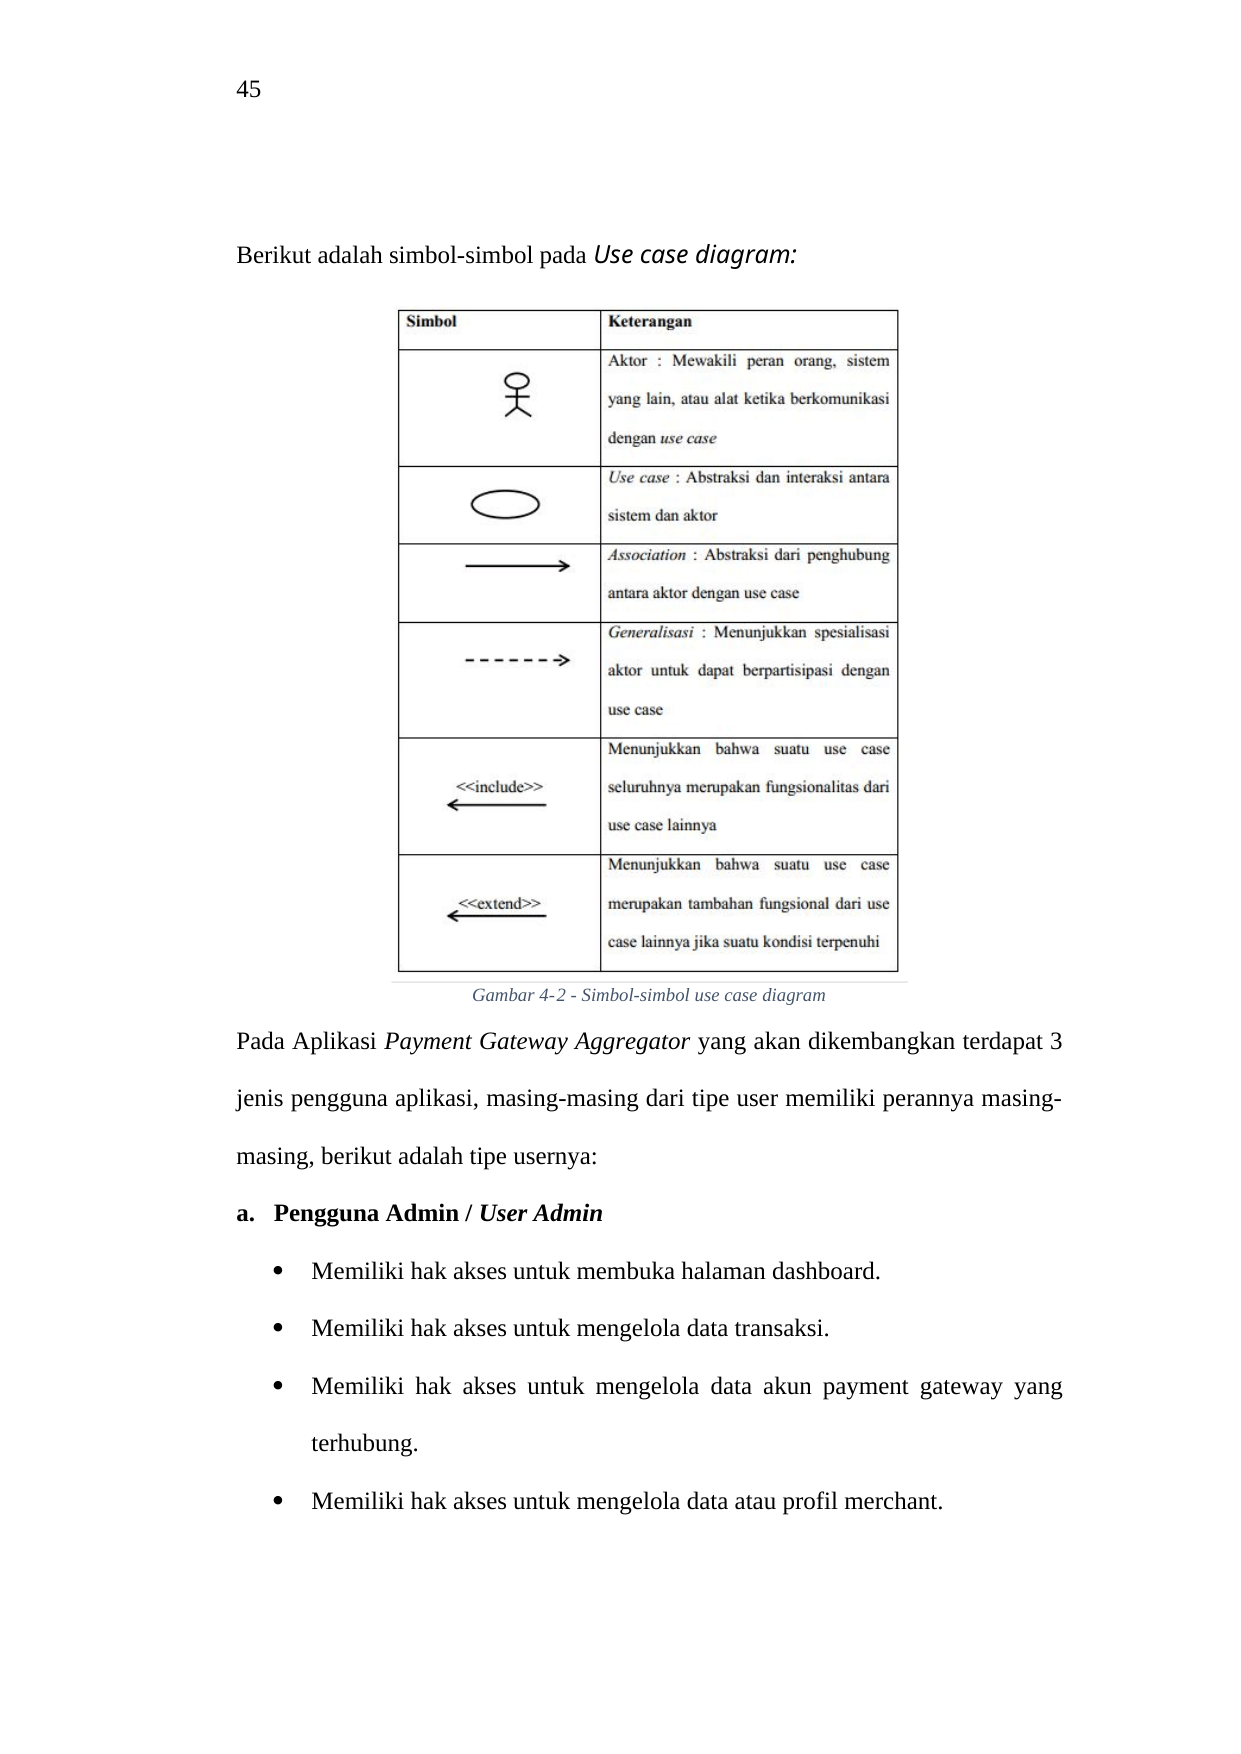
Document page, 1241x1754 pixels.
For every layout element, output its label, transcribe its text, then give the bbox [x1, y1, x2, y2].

picture [391, 304, 908, 984]
text Pada Aplikasi Payment Gateway Aggregator yang akan dikembangkan terdapat 3 jenis pengguna aplikasi, masing-masing dari tipe user memiliki perannya masing-masing, berikut adalah tipe usernya: [236, 1026, 1063, 1170]
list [274, 1313, 1063, 1342]
list Pengguna Admin / User Admin [236, 1198, 1063, 1227]
text Berikut adalah simbol-simbol pada Use case diagram: [236, 236, 1063, 270]
list Memiliki hak akses untuk membuka halaman dashboard. [274, 1256, 1063, 1285]
list Memiliki hak akses untuk mengelola data atau profil merchant. [274, 1486, 1063, 1515]
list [274, 1371, 1063, 1457]
